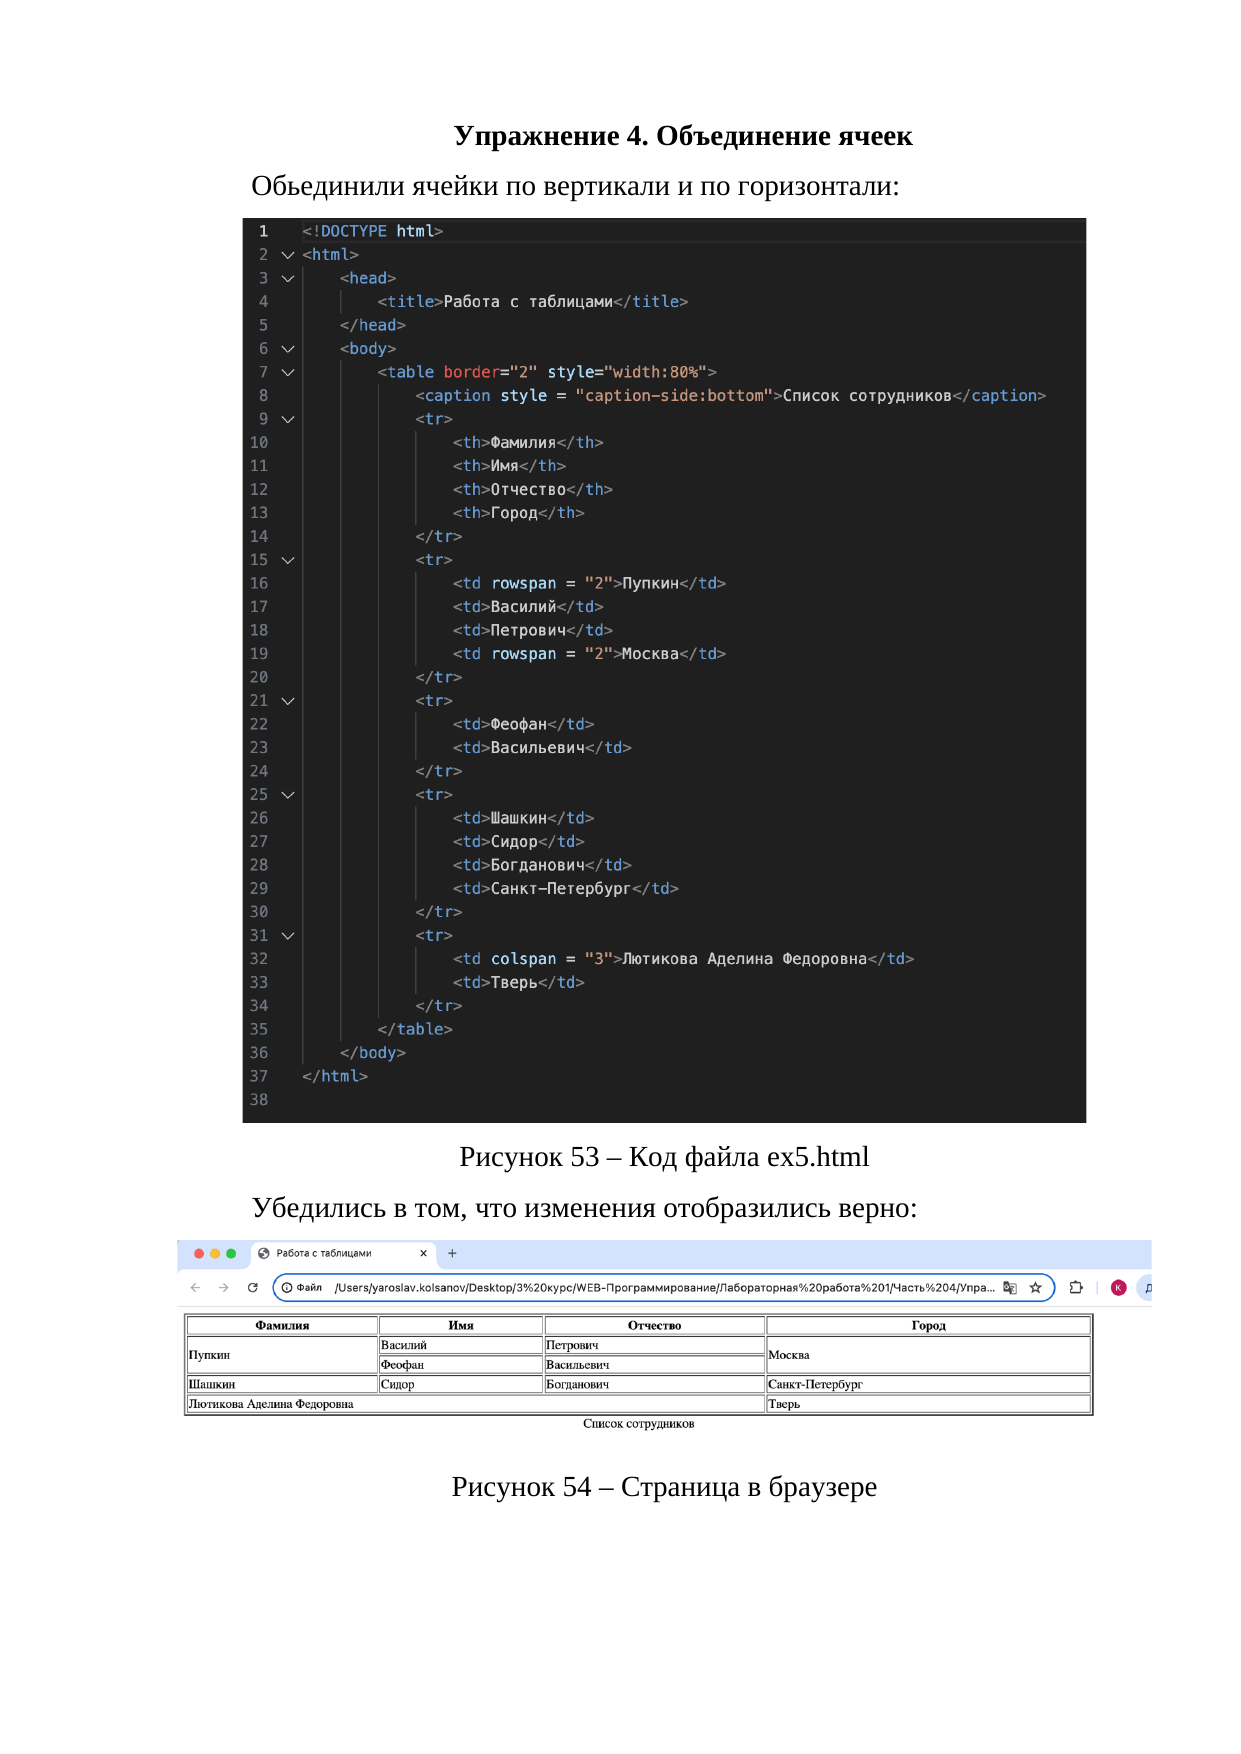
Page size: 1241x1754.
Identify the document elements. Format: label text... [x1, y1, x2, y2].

text Рисунок 53 – Код файла ex5.html [177, 1139, 1152, 1173]
text Рисунок 54 – Cтраница в браузере [177, 1469, 1152, 1502]
text Убедились в том, что изменения отобразились верно: [177, 1190, 1152, 1223]
picture [177, 1240, 1152, 1452]
text Упражнение 4. Объединение ячеек [215, 118, 1152, 152]
picture [242, 218, 1087, 1123]
text Обьединили ячейки по вертикали и по горизонтали: [177, 168, 1152, 202]
